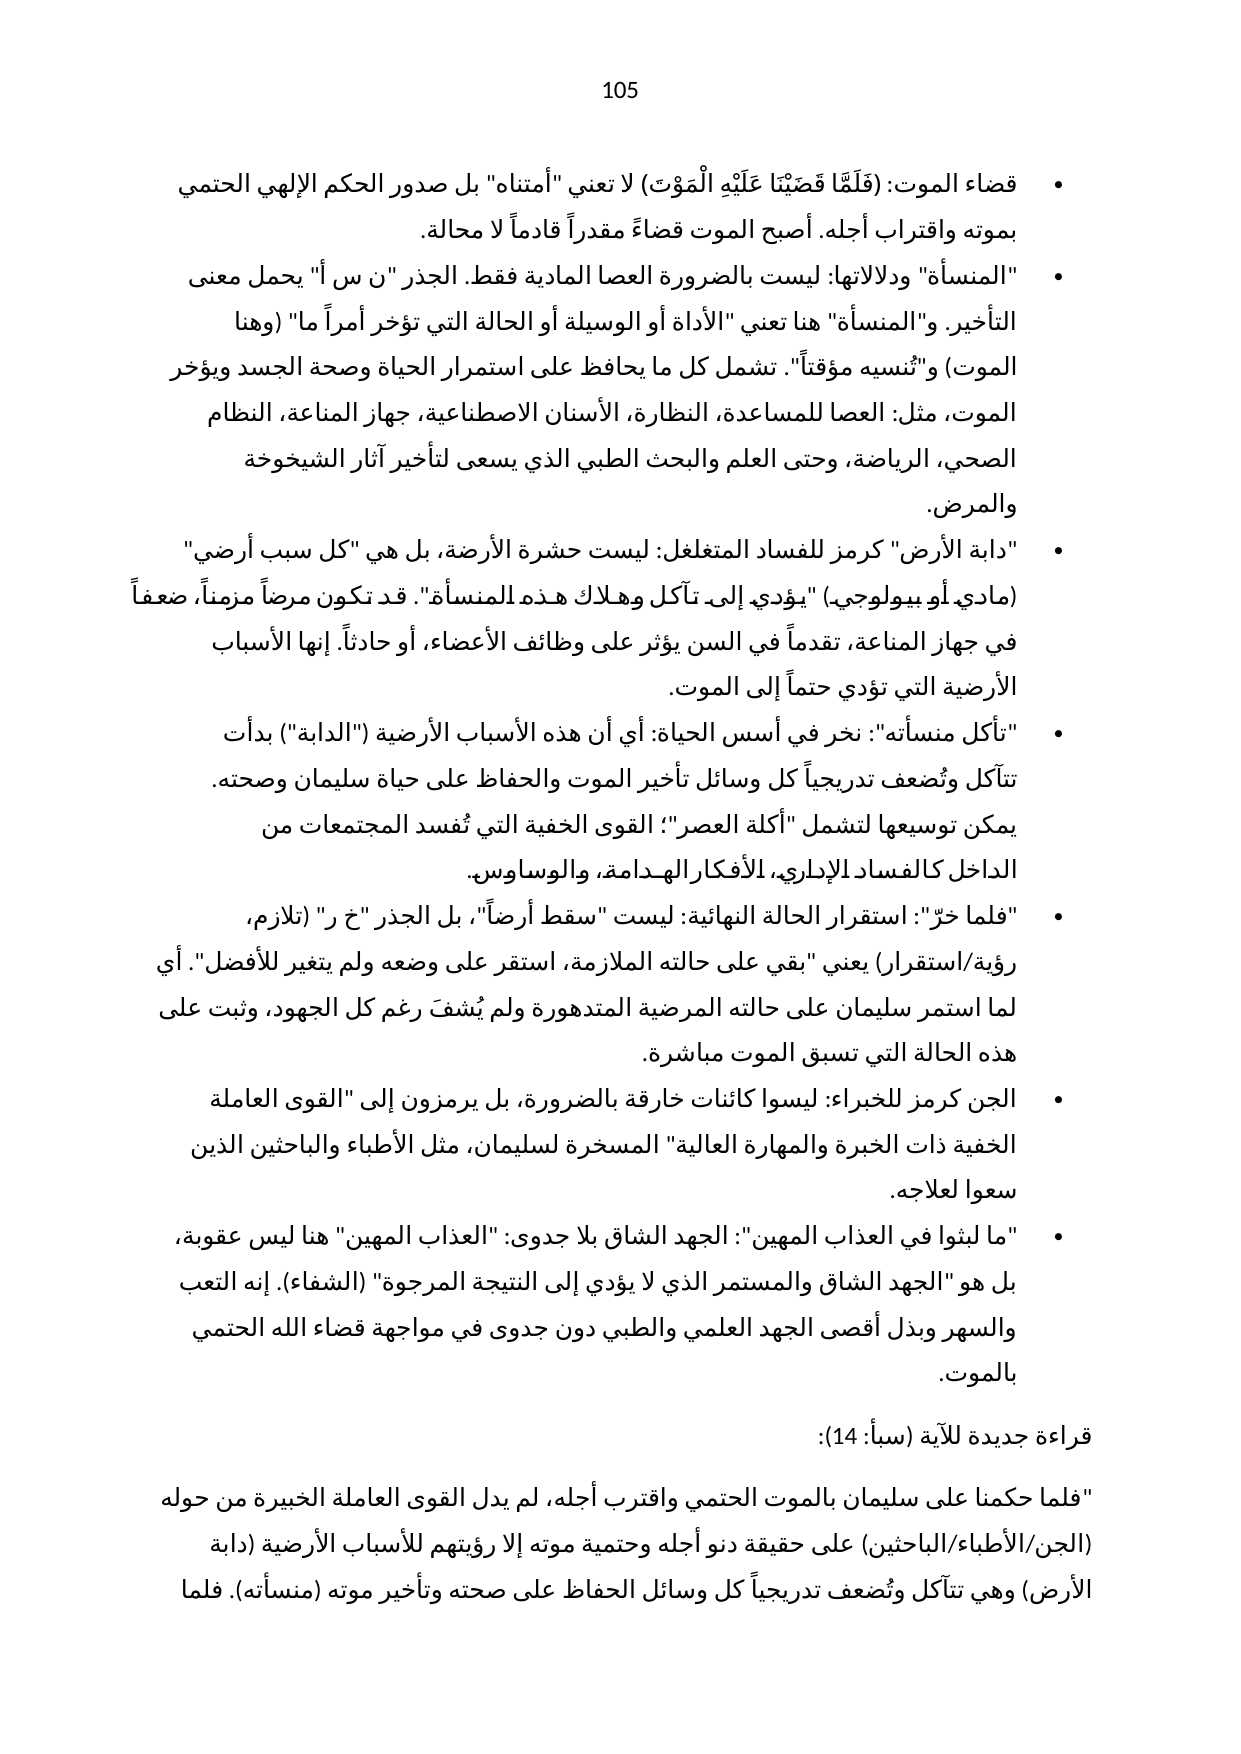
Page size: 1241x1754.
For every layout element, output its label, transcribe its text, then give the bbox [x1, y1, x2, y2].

list "المنسأة" ودلالاتها: ليست بالضرورة العصا المادية فقط. الجذر "ن س أ" يحمل معنى التأخير. و"المنسأة" هنا تعني "الأداة أو الوسيلة أو الحالة التي تؤخر أمراً ما" (وهنا الموت) و"تُنسيه مؤقتاً". تشمل كل ما يحافظ على استمرار الحياة وصحة الجسد ويؤخر الموت، مثل: العصا للمساعدة، النظارة، الأسنان الاصطناعية، جهاز المناعة، النظام الصحي، الرياضة، وحتى العلم والبحث الطبي الذي يسعى لتأخير آثار الشيخوخة والمرض. [148, 260, 1055, 519]
list الجن كرمز للخبراء: ليسوا كائنات خارقة بالضرورة، بل يرمزون إلى "القوى العاملة الخفية ذات الخبرة والمهارة العالية" المسخرة لسليمان، مثل الأطباء والباحثين الذين سعوا لعلاجه. [148, 1083, 1055, 1205]
list "تأكل منسأته": نخر في أسس الحياة: أي أن هذه الأسباب الأرضية ("الدابة") بدأت تتآكل وتُضعف تدريجياً كل وسائل تأخير الموت والحفاظ على حياة سليمان وصحته. يمكن توسيعها لتشمل "أكلة العصر"؛ القوى الخفية التي تُفسد المجتمعات من الداخل كالفساد الإداري، الأفكار الهدامة، والوساوس. [148, 717, 1055, 885]
list "ما لبثوا في العذاب المهين": الجهد الشاق بلا جدوى: "العذاب المهين" هنا ليس عقوبة، بل هو "الجهد الشاق والمستمر الذي لا يؤدي إلى النتيجة المرجوة" (الشفاء). إنه التعب والسهر وبذل أقصى الجهد العلمي والطبي دون جدوى في مواجهة قضاء الله الحتمي بالموت. [148, 1220, 1055, 1388]
text قراءة جديدة للآية (سبأ: 14): [148, 1420, 1092, 1450]
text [148, 1482, 1092, 1604]
list "دابة الأرض" كرمز للفساد المتغلغل: ليست حشرة الأرضة، بل هي "كل سبب أرضي" (مادي أو بيولوجي) "يؤدي إلى تآكل وهلاك هذه المنسأة". قد تكون مرضاً مزمناً، ضعفاً في جهاز المناعة، تقدماً في السن يؤثر على وظائف الأعضاء، أو حادثاً. إنها الأسباب الأرضية التي تؤدي حتماً إلى الموت. [148, 534, 1055, 702]
list قضاء الموت: ﴿فَلَمَّا قَضَيْنَا عَلَيْهِ الْمَوْتَ﴾ لا تعني "أمتناه" بل صدور الحكم الإلهي الحتمي بموته واقتراب أجله. أصبح الموت قضاءً مقدراً قادماً لا محالة. [148, 168, 1055, 245]
list "فلما خرّ": استقرار الحالة النهائية: ليست "سقط أرضاً"، بل الجذر "خ ر" (تلازم، رؤية/استقرار) يعني "بقي على حالته الملازمة، استقر على وضعه ولم يتغير للأفضل". أي لما استمر سليمان على حالته المرضية المتدهورة ولم يُشفَ رغم كل الجهود، وثبت على هذه الحالة التي تسبق الموت مباشرة. [148, 900, 1055, 1068]
